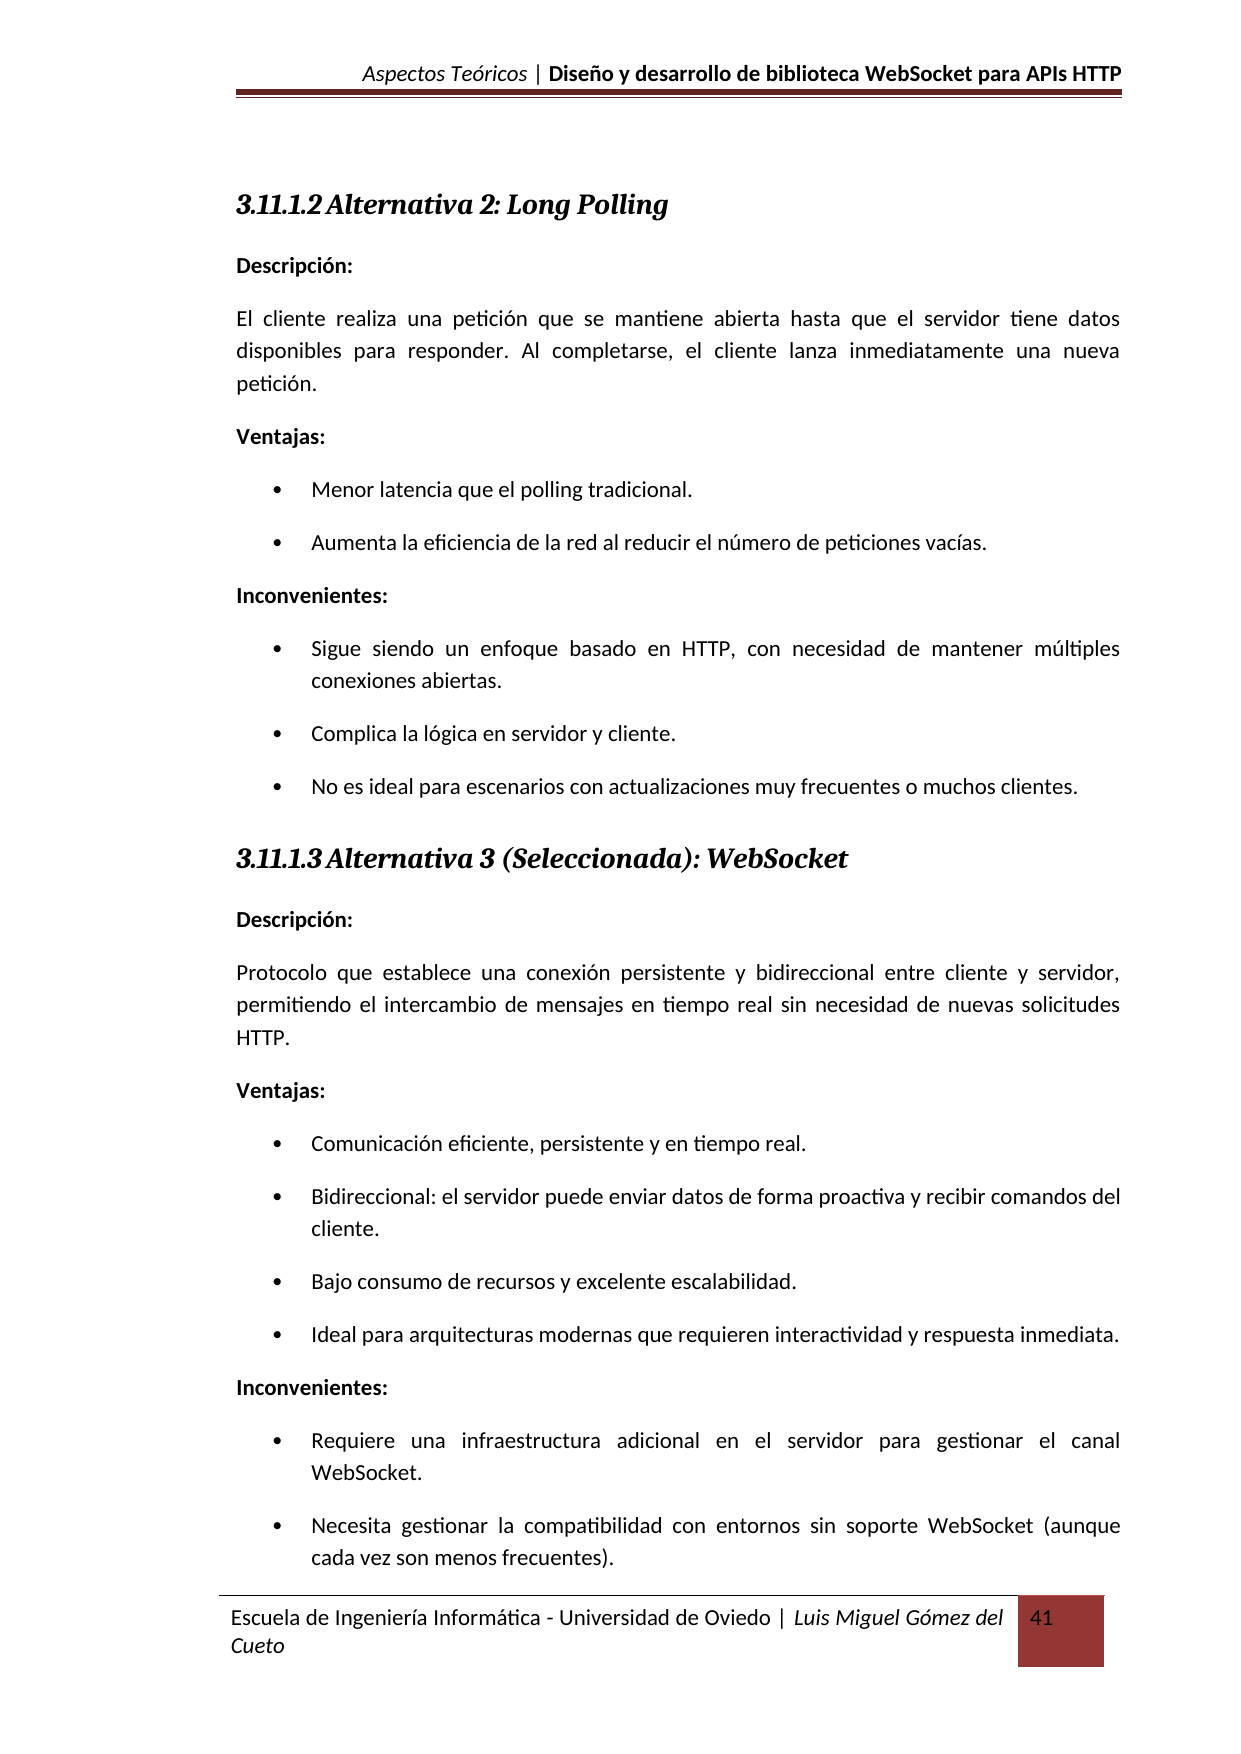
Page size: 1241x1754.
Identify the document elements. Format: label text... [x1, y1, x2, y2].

subtitle Alternativa 3 (Seleccionada): WebSocket [236, 842, 1122, 875]
text Inconvenientes: [236, 581, 1122, 609]
list Complica la lógica en servidor y cliente. [274, 719, 1122, 747]
text Ventajas: [236, 1076, 1122, 1104]
text Ventajas: [236, 422, 1122, 450]
list Bidireccional: el servidor puede enviar datos de forma proactiva y recibir comandos del cliente. [274, 1182, 1122, 1242]
list Menor latencia que el polling tradicional. [274, 475, 1122, 503]
list Sigue siendo un enfoque basado en HTTP, con necesidad de mantener múltiples conexiones abiertas. [274, 634, 1122, 694]
text Descripción: [236, 905, 1122, 933]
text El cliente realiza una petición que se mantiene abierta hasta que el servidor tiene datos disponibles para responder. Al completarse, el cliente lanza inmediatamente una nueva petición. [236, 304, 1122, 397]
text Descripción: [236, 251, 1122, 279]
list Aumenta la eficiencia de la red al reducir el número de peticiones vacías. [274, 528, 1122, 556]
subtitle Alternativa 2: Long Polling [236, 188, 1122, 221]
list Bajo consumo de recursos y excelente escalabilidad. [274, 1267, 1122, 1295]
list No es ideal para escenarios con actualizaciones muy frecuentes o muchos clientes. [274, 772, 1122, 800]
list Ideal para arquitecturas modernas que requieren interactividad y respuesta inmediata. [274, 1320, 1122, 1348]
list Necesita gestionar la compatibilidad con entornos sin soporte WebSocket (aunque cada vez son menos frecuentes). [274, 1511, 1122, 1571]
list Requiere una infraestructura adicional en el servidor para gestionar el canal WebSocket. [274, 1426, 1122, 1486]
text Protocolo que establece una conexión persistente y bidireccional entre cliente y servidor, permitiendo el intercambio de mensajes en tiempo real sin necesidad de nuevas solicitudes HTTP. [236, 958, 1122, 1051]
list Comunicación eficiente, persistente y en tiempo real. [274, 1129, 1122, 1157]
text Inconvenientes: [236, 1373, 1122, 1401]
